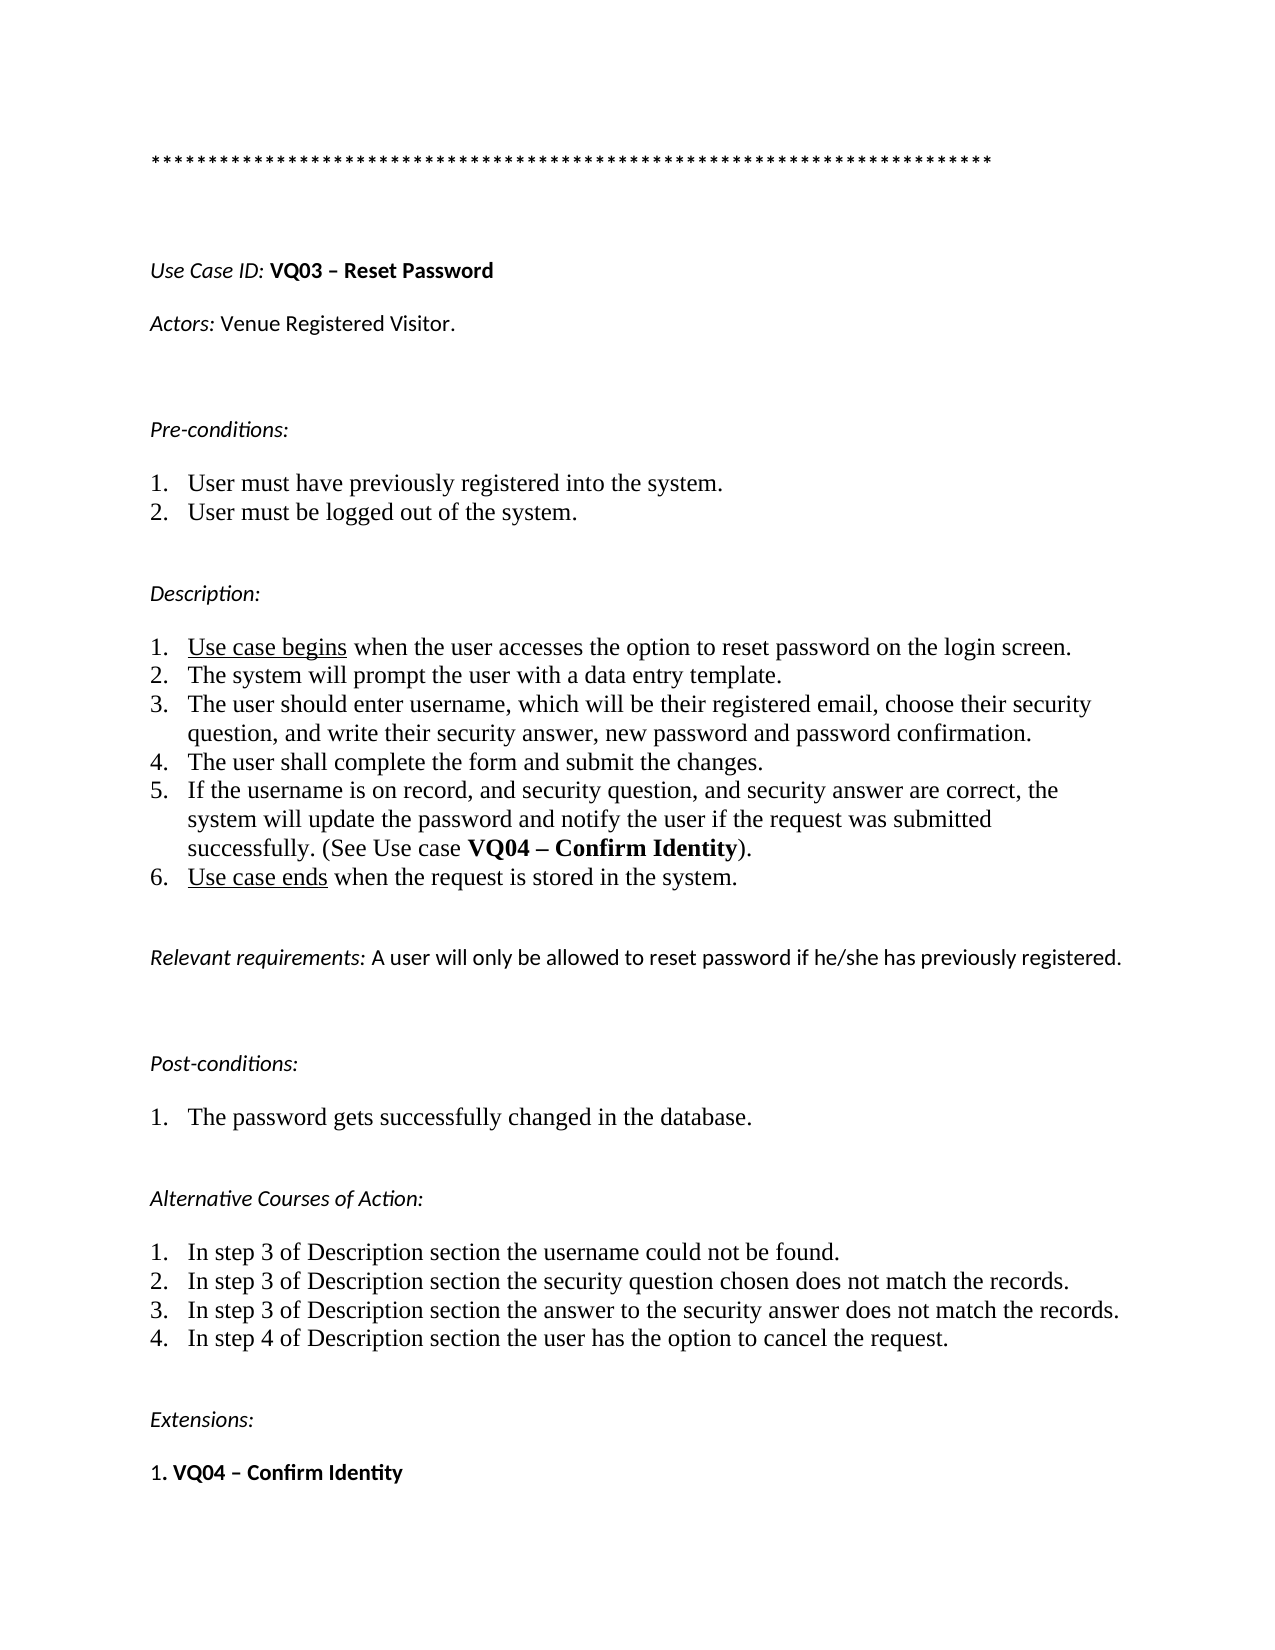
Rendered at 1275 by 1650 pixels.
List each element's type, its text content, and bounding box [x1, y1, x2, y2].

text Alternative Courses of Action: [150, 1184, 1125, 1212]
text Pre-conditions: [150, 415, 1125, 443]
list The user shall complete the form and submit the changes. [150, 747, 1125, 775]
list Use case ends when the request is stored in the system. [150, 862, 1125, 890]
list The system will prompt the user with a data entry template. [150, 660, 1125, 689]
text Relevant requirements: A user will only be allowed to reset password if he/she has previously registered. [150, 943, 1125, 971]
list In step 4 of Description section the user has the option to cancel the request. [150, 1323, 1125, 1352]
list The user should enter username, which will be their registered email, choose their security question, and write their security answer, new password and password confirmation. [150, 689, 1125, 747]
list In step 3 of Description section the username could not be found. [150, 1237, 1125, 1266]
text Description: [150, 579, 1125, 607]
list In step 3 of Description section the security question chosen does not match the records. [150, 1266, 1125, 1295]
text Extensions: [150, 1405, 1125, 1433]
text 1. VQ04 – Confirm Identity [150, 1458, 1125, 1486]
list In step 3 of Description section the answer to the security answer does not match the records. [150, 1295, 1125, 1323]
list User must be logged out of the system. [150, 497, 1125, 526]
list User must have previously registered into the system. [150, 468, 1125, 497]
text Use Case ID: VQ03 – Reset Password [150, 256, 1125, 284]
list The password gets successfully changed in the database. [150, 1102, 1125, 1131]
list If the username is on record, and security question, and security answer are correct, the system will update the password and notify the user if the request was submitted successfully. (See Use case VQ04 – Confirm Identity). [150, 775, 1125, 862]
text Post-conditions: [150, 1049, 1125, 1077]
text Actors: Venue Registered Visitor. [150, 309, 1125, 337]
list Use case begins when the user accesses the option to reset password on the login screen. [150, 632, 1125, 660]
text ************************************************************************** [150, 150, 1125, 178]
